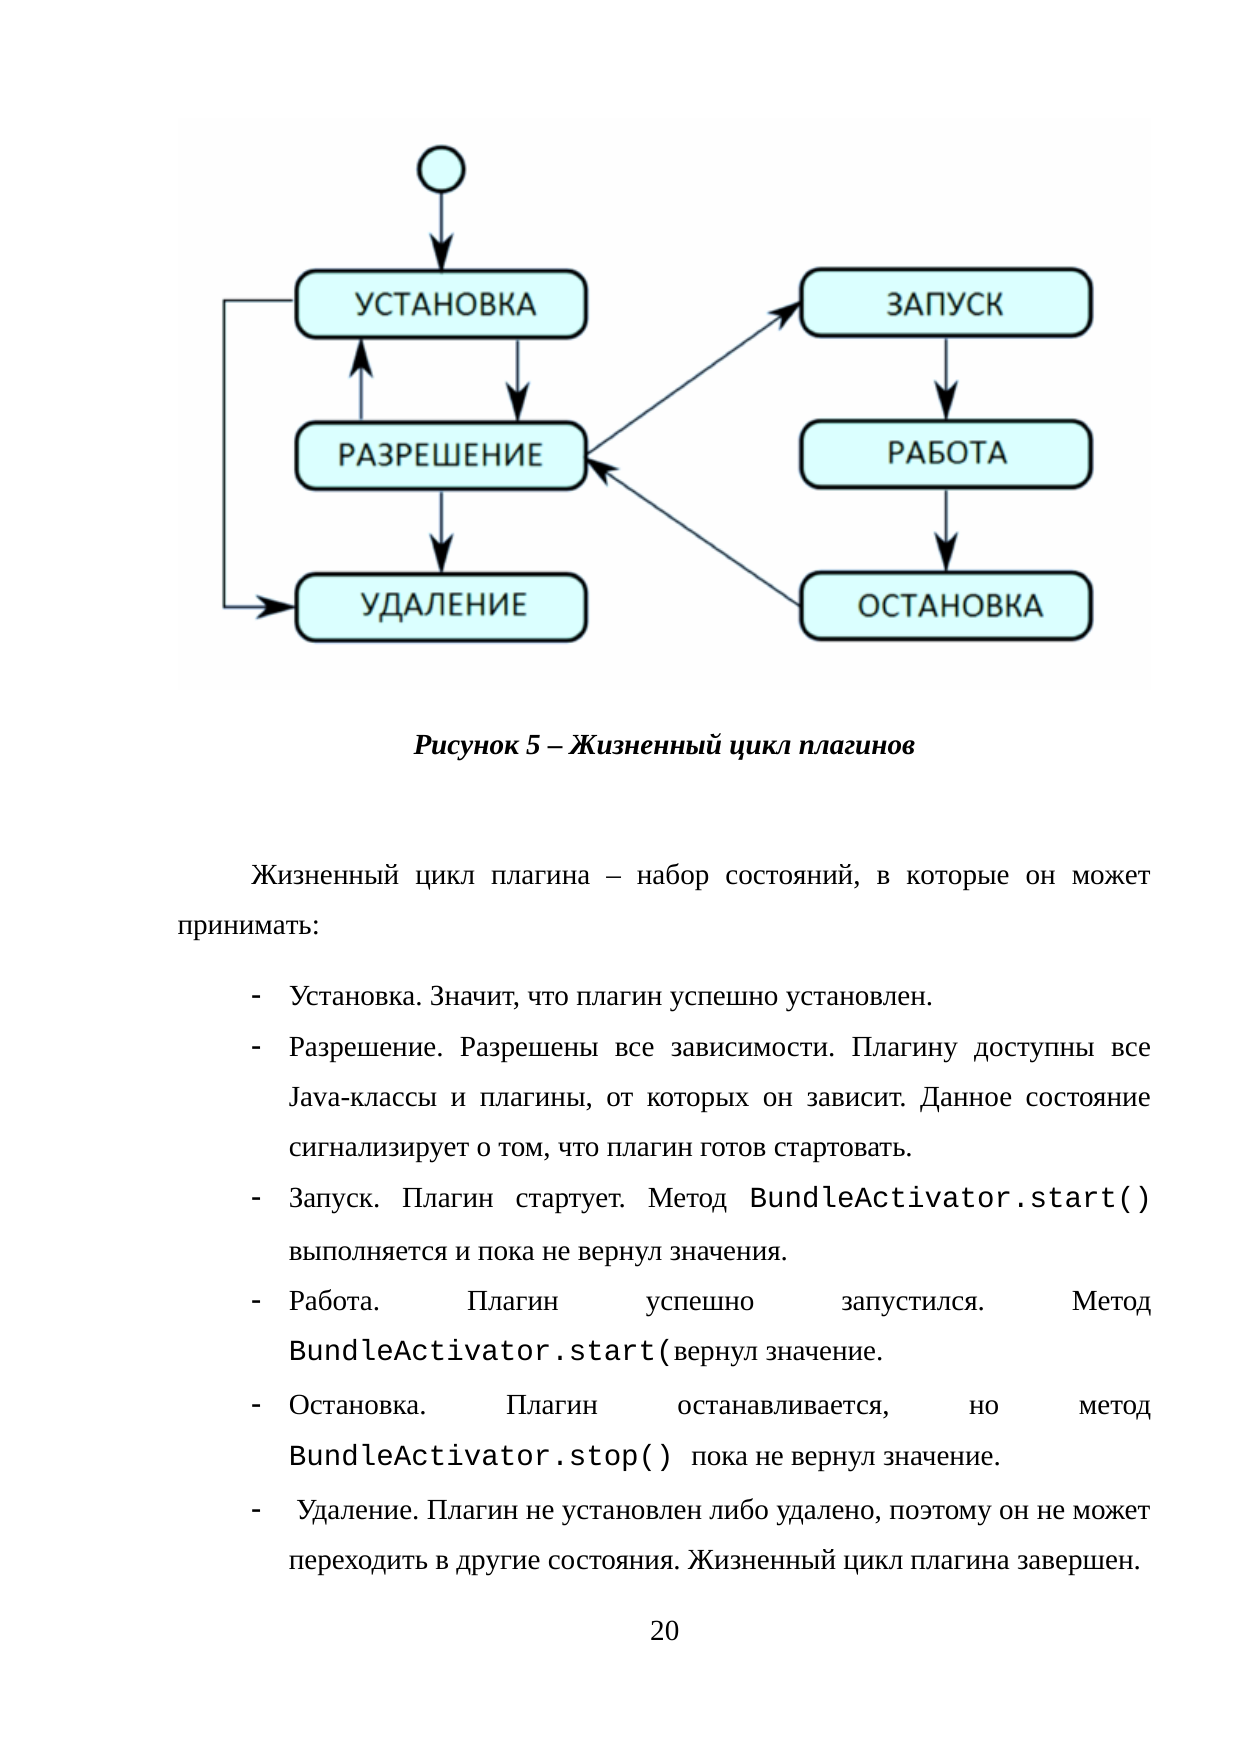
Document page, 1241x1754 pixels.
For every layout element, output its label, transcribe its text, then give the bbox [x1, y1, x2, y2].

text Жизненный цикл плагина – набор состояний, в которые он может принимать: [177, 857, 1152, 941]
list Запуск. Плагин стартует. Метод BundleActivator.start() выполняется и пока не вернул значения. [251, 1180, 1152, 1266]
list Работа. Плагин успешно запустился. Метод BundleActivator.start(вернул значение. [251, 1283, 1152, 1369]
list Остановка. Плагин останавливается, но метод BundleActivator.stop() пока не вернул значение. [251, 1387, 1152, 1474]
list Установка. Значит, что плагин успешно установлен. [251, 978, 1152, 1012]
list Разрешение. Разрешены все зависимости. Плагину доступны все Java-классы и плагины, от которых он зависит. Данное состояние сигнализирует о том, что плагин готов стартовать. [251, 1029, 1152, 1163]
text Рисунок 5 – Жизненный цикл плагинов [177, 727, 1152, 761]
list Удаление. Плагин не установлен либо удалено, поэтому он не может переходить в другие состояния. Жизненный цикл плагина завершен. [251, 1492, 1152, 1576]
picture [177, 118, 1152, 690]
